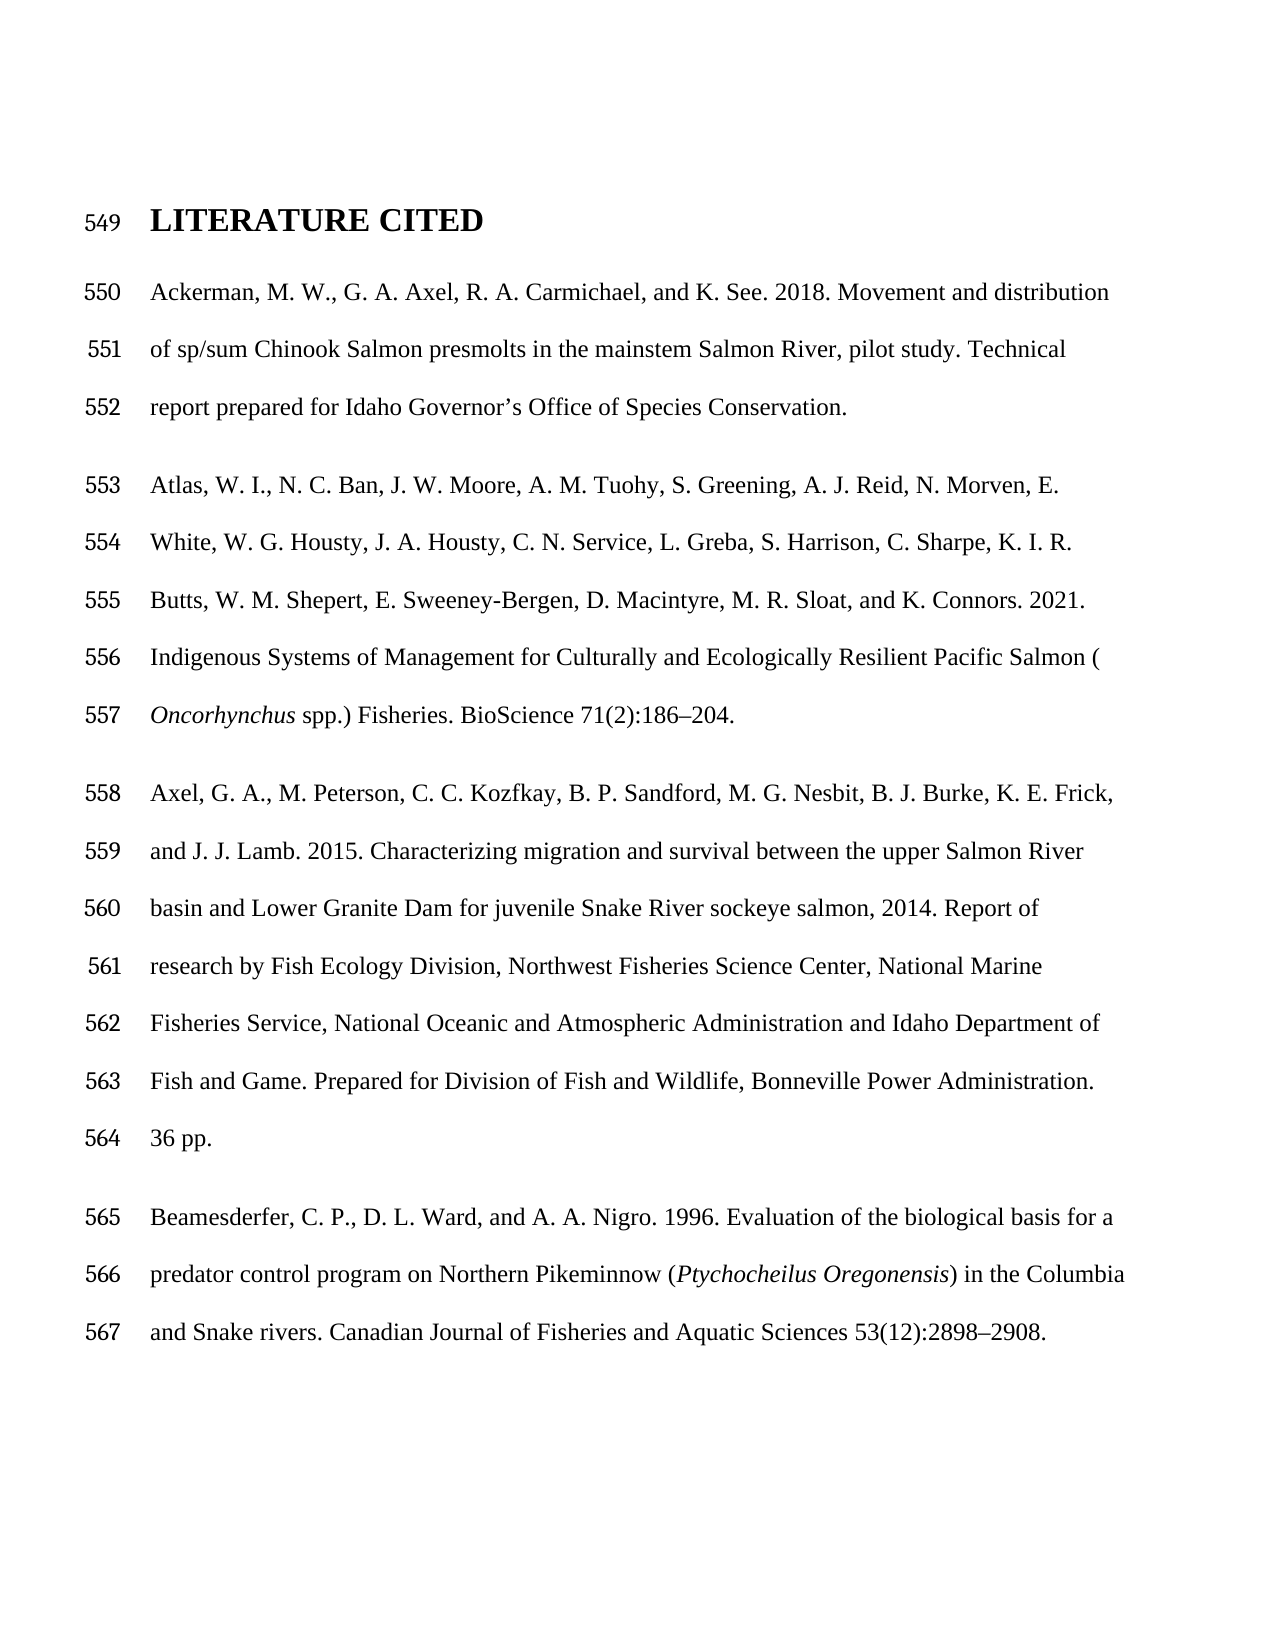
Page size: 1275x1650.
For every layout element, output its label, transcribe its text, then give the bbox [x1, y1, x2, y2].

text Ackerman, M. W., G. A. Axel, R. A. Carmichael, and K. See. 2018. Movement and distribution of sp/sum Chinook Salmon presmolts in the mainstem Salmon River, pilot study. Technical report prepared for Idaho Governor’s Office of Species Conservation. [150, 277, 1125, 420]
text Axel, G. A., M. Peterson, C. C. Kozfkay, B. P. Sandford, M. G. Nesbit, B. J. Burke, K. E. Frick, and J. J. Lamb. 2015. Characterizing migration and survival between the upper Salmon River basin and Lower Granite Dam for juvenile Snake River sockeye salmon, 2014. Report of research by Fish Ecology Division, Northwest Fisheries Science Center, National Marine Fisheries Service, National Oceanic and Atmospheric Administration and Idaho Department of Fish and Game. Prepared for Division of Fish and Wildlife, Bonneville Power Administration. 36 pp. [150, 778, 1125, 1152]
text Atlas, W. I., N. C. Ban, J. W. Moore, A. M. Tuohy, S. Greening, A. J. Reid, N. Morven, E. White, W. G. Housty, J. A. Housty, C. N. Service, L. Greba, S. Harrison, C. Sharpe, K. I. R. Butts, W. M. Shepert, E. Sweeney-Bergen, D. Macintyre, M. R. Sloat, and K. Connors. 2021. Indigenous Systems of Management for Culturally and Ecologically Resilient Pacific Salmon ( Oncorhynchus spp.) Fisheries. BioScience 71(2):186–204. [150, 470, 1125, 729]
text Beamesderfer, C. P., D. L. Ward, and A. A. Nigro. 1996. Evaluation of the biological basis for a predator control program on Northern Pikeminnow (Ptychocheilus Oregonensis) in the Columbia and Snake rivers. Canadian Journal of Fisheries and Aquatic Sciences 53(12):2898–2908. [150, 1202, 1125, 1345]
subtitle Literature Cited [150, 200, 1125, 238]
